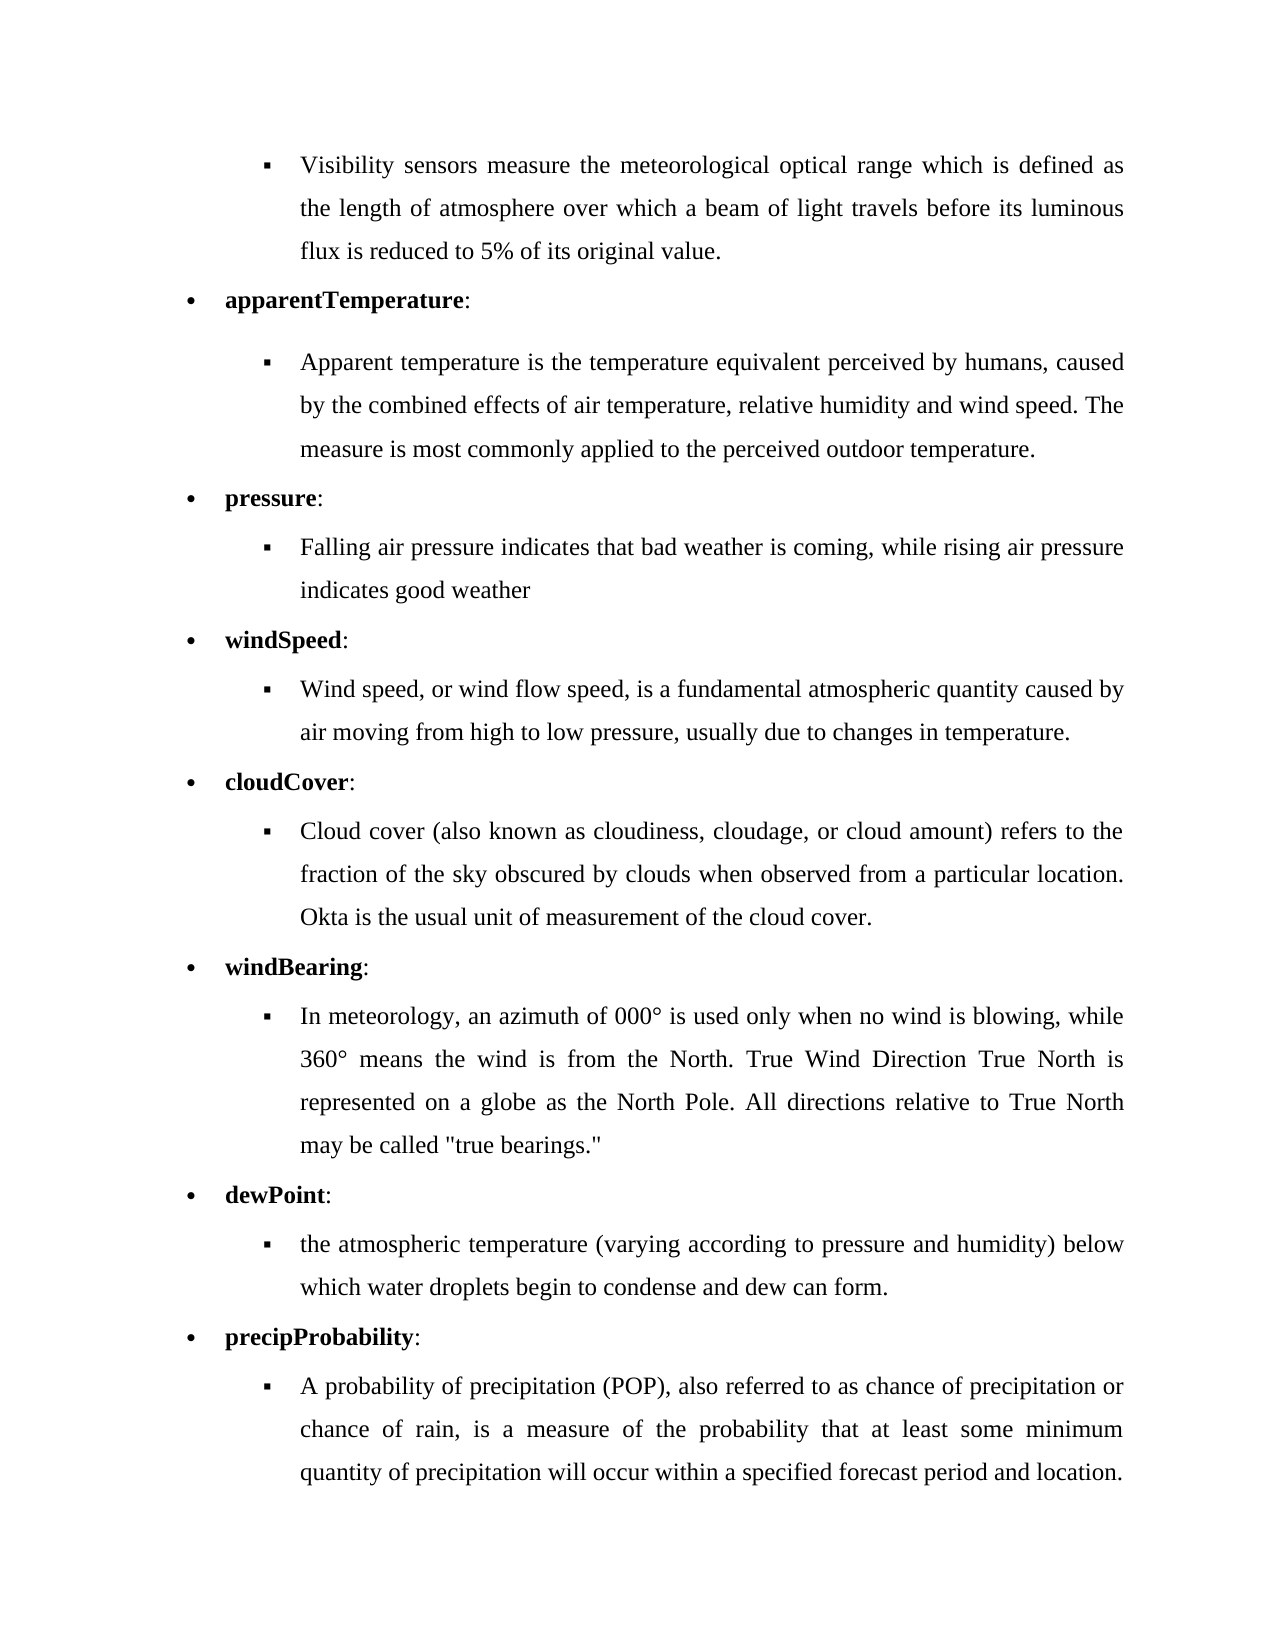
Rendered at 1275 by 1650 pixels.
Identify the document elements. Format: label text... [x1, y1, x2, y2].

list apparentTemperature: [187, 286, 1125, 314]
list cloudCover: [187, 767, 1125, 796]
list dewPoint: [187, 1180, 1125, 1209]
list windBearing: [187, 952, 1125, 981]
list A probability of precipitation (POP), also referred to as chance of precipitation or chance of rain, is a measure of the probability that at least some minimum quantity of precipitation will occur within a specified forecast period and location. [262, 1371, 1125, 1486]
list Apparent temperature is the temperature equivalent perceived by humans, caused by the combined effects of air temperature, relative humidity and wind speed. The measure is most commonly applied to the perceived outdoor temperature. [262, 347, 1125, 462]
list the atmospheric temperature (varying according to pressure and humidity) below which water droplets begin to condense and dew can form. [262, 1229, 1125, 1301]
list Falling air pressure indicates that bad weather is coming, while rising air pressure indicates good weather [262, 532, 1125, 604]
list pressure: [187, 483, 1125, 512]
list precipProbability: [187, 1322, 1125, 1351]
list Visibility sensors measure the meteorological optical range which is defined as the length of atmosphere over which a beam of light travels before its luminous flux is reduced to 5% of its original value. [262, 150, 1125, 265]
list windSpeed: [187, 625, 1125, 654]
list Cloud cover (also known as cloudiness, cloudage, or cloud amount) refers to the fraction of the sky obscured by clouds when observed from a particular location. Okta is the usual unit of measurement of the cloud cover. [262, 816, 1125, 931]
list In meteorology, an azimuth of 000° is used only when no wind is blowing, while 360° means the wind is from the North. True Wind Direction True North is represented on a globe as the North Pole. All directions relative to True North may be called "true bearings." [262, 1001, 1125, 1159]
list Wind speed, or wind flow speed, is a fundamental atmospheric quantity caused by air moving from high to low pressure, usually due to changes in temperature. [262, 674, 1125, 746]
